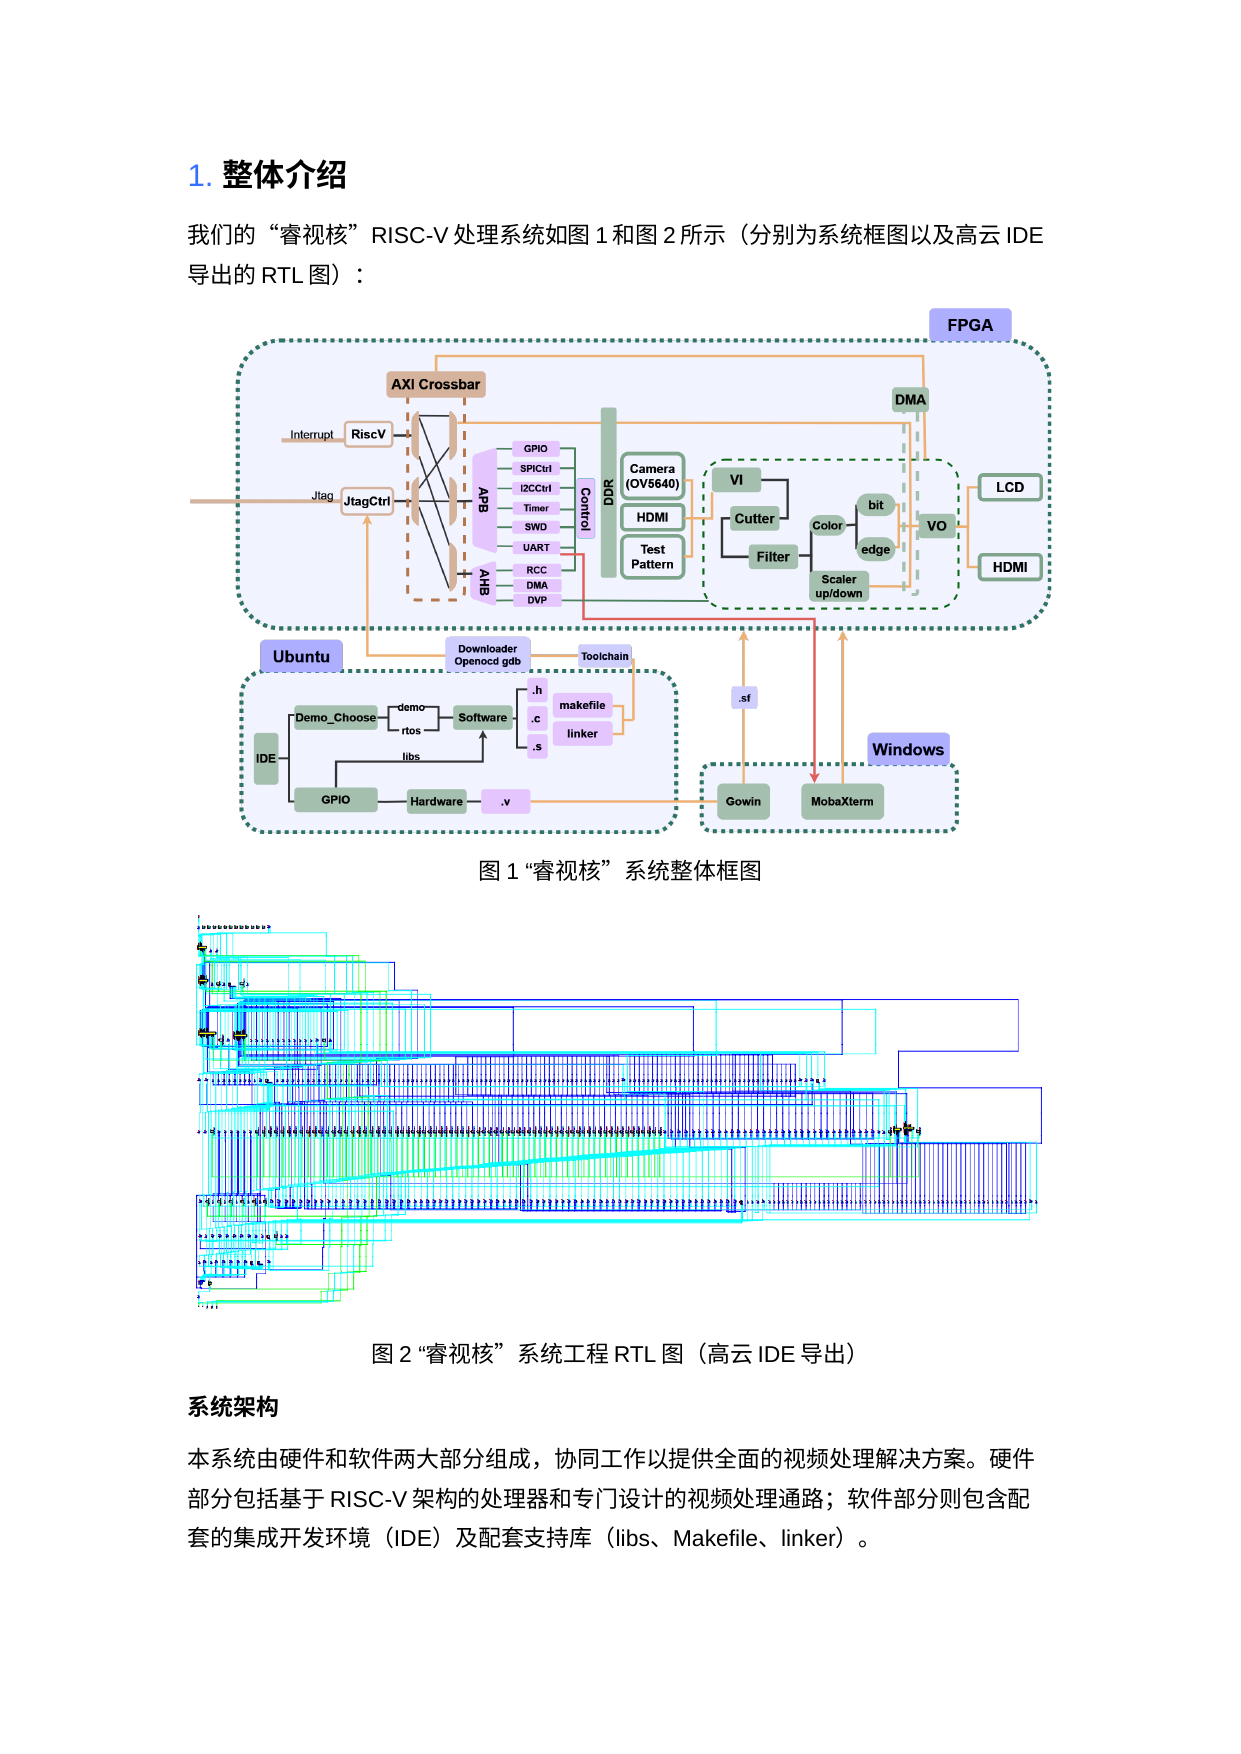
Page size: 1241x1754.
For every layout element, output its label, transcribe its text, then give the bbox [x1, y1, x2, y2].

text 1. 整体介绍 [187, 150, 1053, 195]
picture [188, 308, 1052, 834]
text 我们的“睿视核”RISC-V处理系统如图1和图2所示（分别为系统框图以及高云IDE导出的RTL图）： [187, 217, 1053, 290]
text 图1 “睿视核”系统整体框图 [187, 852, 1053, 886]
text 图2 “睿视核”系统工程RTL图（高云IDE导出） [187, 1336, 1053, 1369]
text 系统架构 [187, 1388, 1053, 1422]
text 本系统由硬件和软件两大部分组成，协同工作以提供全面的视频处理解决方案。硬件部分包括基于RISC-V架构的处理器和专门设计的视频处理通路；软件部分则包含配套的集成开发环境（IDE）及配套支持库（libs、Makefile、linker）。 [187, 1441, 1053, 1553]
picture [188, 904, 1052, 1318]
